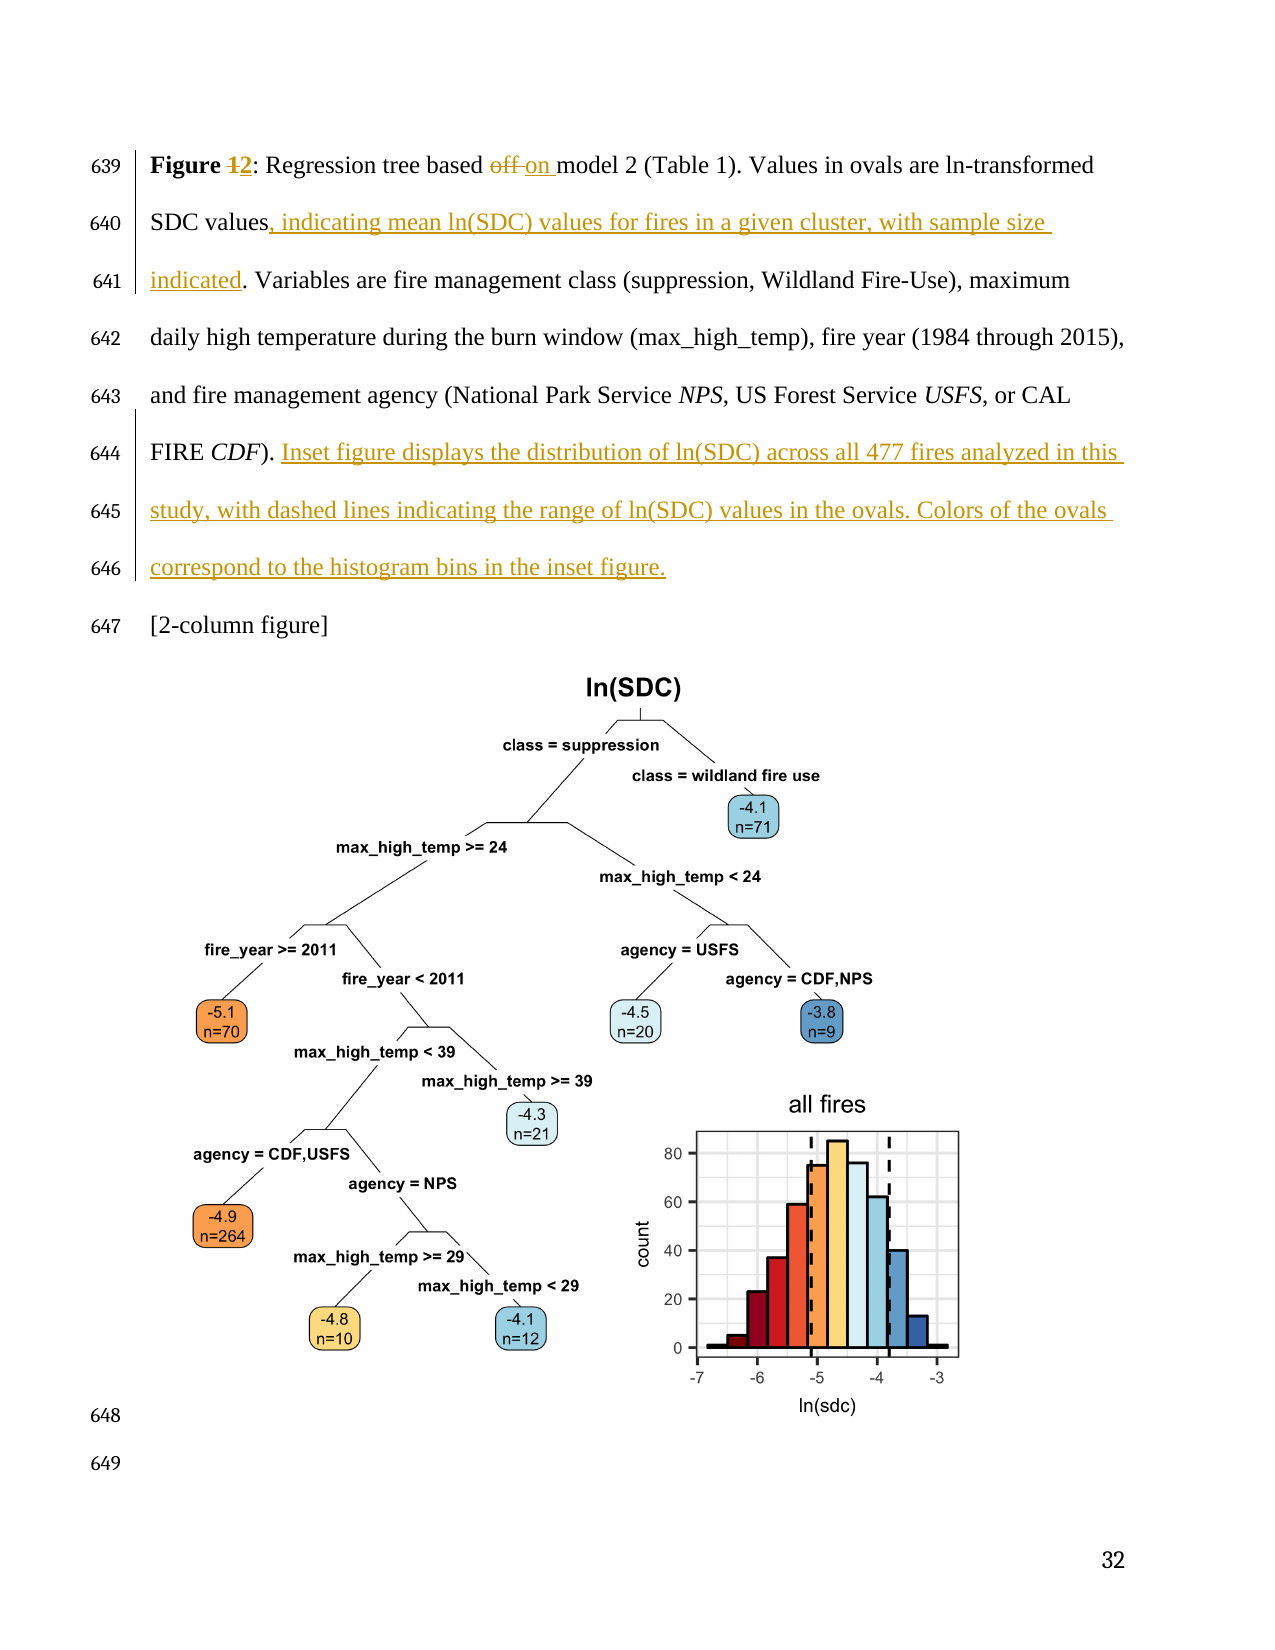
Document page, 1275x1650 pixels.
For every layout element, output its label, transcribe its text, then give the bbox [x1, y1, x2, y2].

picture [150, 667, 973, 1423]
text [2-column figure] [150, 610, 1125, 639]
text Figure : Regression tree based model 2 (Table 1). Values in ovals are ln-transformed SDC values. Variables are fire management class (suppression, Wildland Fire-Use), maximum daily high temperature during the burn window (max_high_temp), fire year (1984 through 2015), and fire management agency (National Park Service NPS, US Forest Service USFS, or CAL FIRE CDF). [150, 150, 1125, 581]
